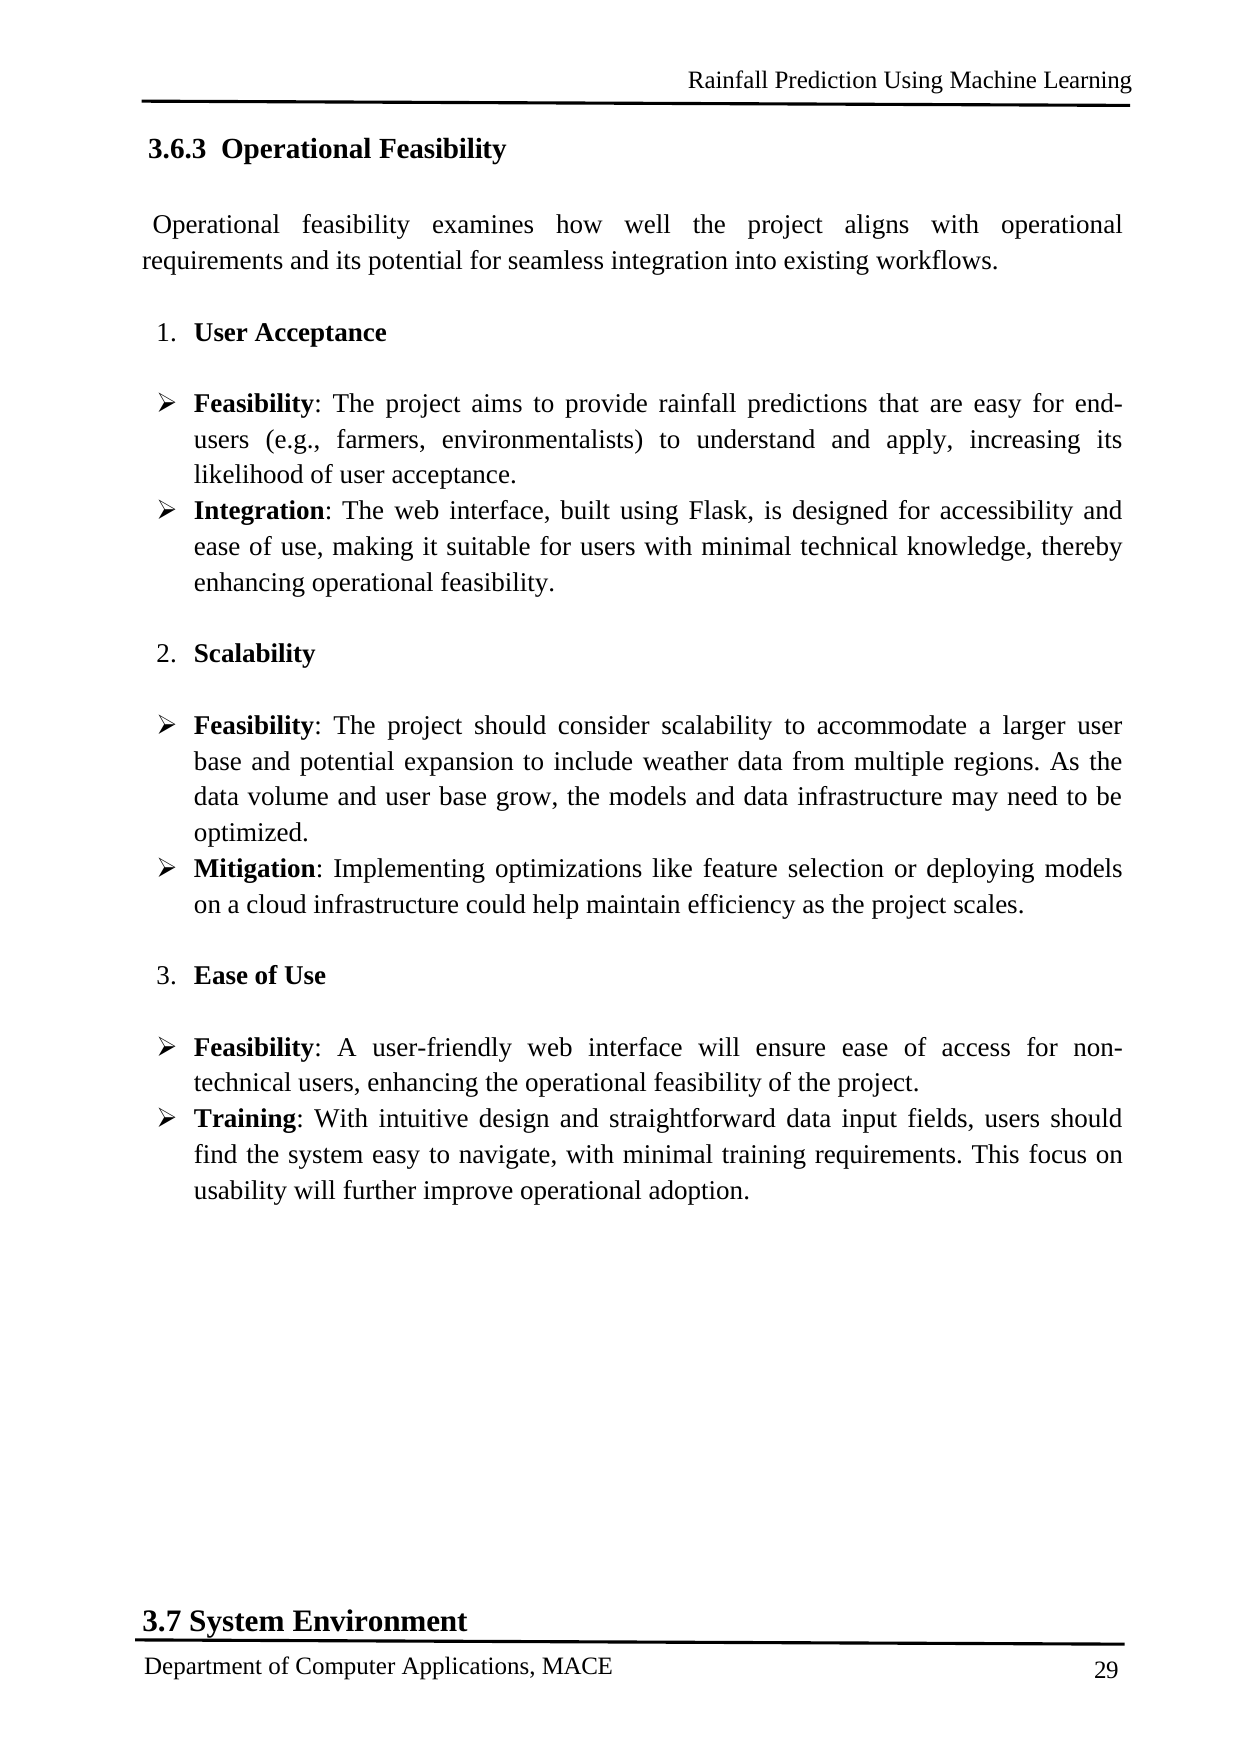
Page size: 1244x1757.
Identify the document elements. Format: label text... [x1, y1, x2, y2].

list Feasibility: A user-friendly web interface will ensure ease of access for non-technical users, enhancing the operational feasibility of the project. [156, 1031, 1124, 1098]
list Feasibility: The project should consider scalability to accommodate a larger user base and potential expansion to include weather data from multiple regions. As the data volume and user base grow, the models and data infrastructure may need to be optimized. [156, 709, 1124, 847]
text 3.6.3 Operational Feasibility [119, 131, 1124, 165]
list Scalability [156, 637, 1124, 668]
list Integration: The web interface, built using Flask, is designed for accessibility and ease of use, making it suitable for users with minimal technical knowledge, thereby enhancing operational feasibility. [156, 494, 1124, 597]
text 3.7 System Environment [119, 1602, 1177, 1638]
list Feasibility: The project aims to provide rainfall predictions that are easy for end-users (e.g., farmers, environmentalists) to understand and apply, increasing its likelihood of user acceptance. [156, 387, 1124, 490]
list Mitigation: Implementing optimizations like feature selection or deploying models on a cloud infrastructure could help maintain efficiency as the project scales. [156, 852, 1124, 919]
list Training: With intuitive design and straightforward data input fields, users should find the system easy to navigate, with minimal training requirements. This focus on usability will further improve operational adoption. [156, 1102, 1124, 1205]
list Ease of Use [156, 959, 1124, 990]
list User Acceptance [156, 316, 1124, 347]
text Operational feasibility examines how well the project aligns with operational requirements and its potential for seamless integration into existing workflows. [142, 208, 1124, 275]
